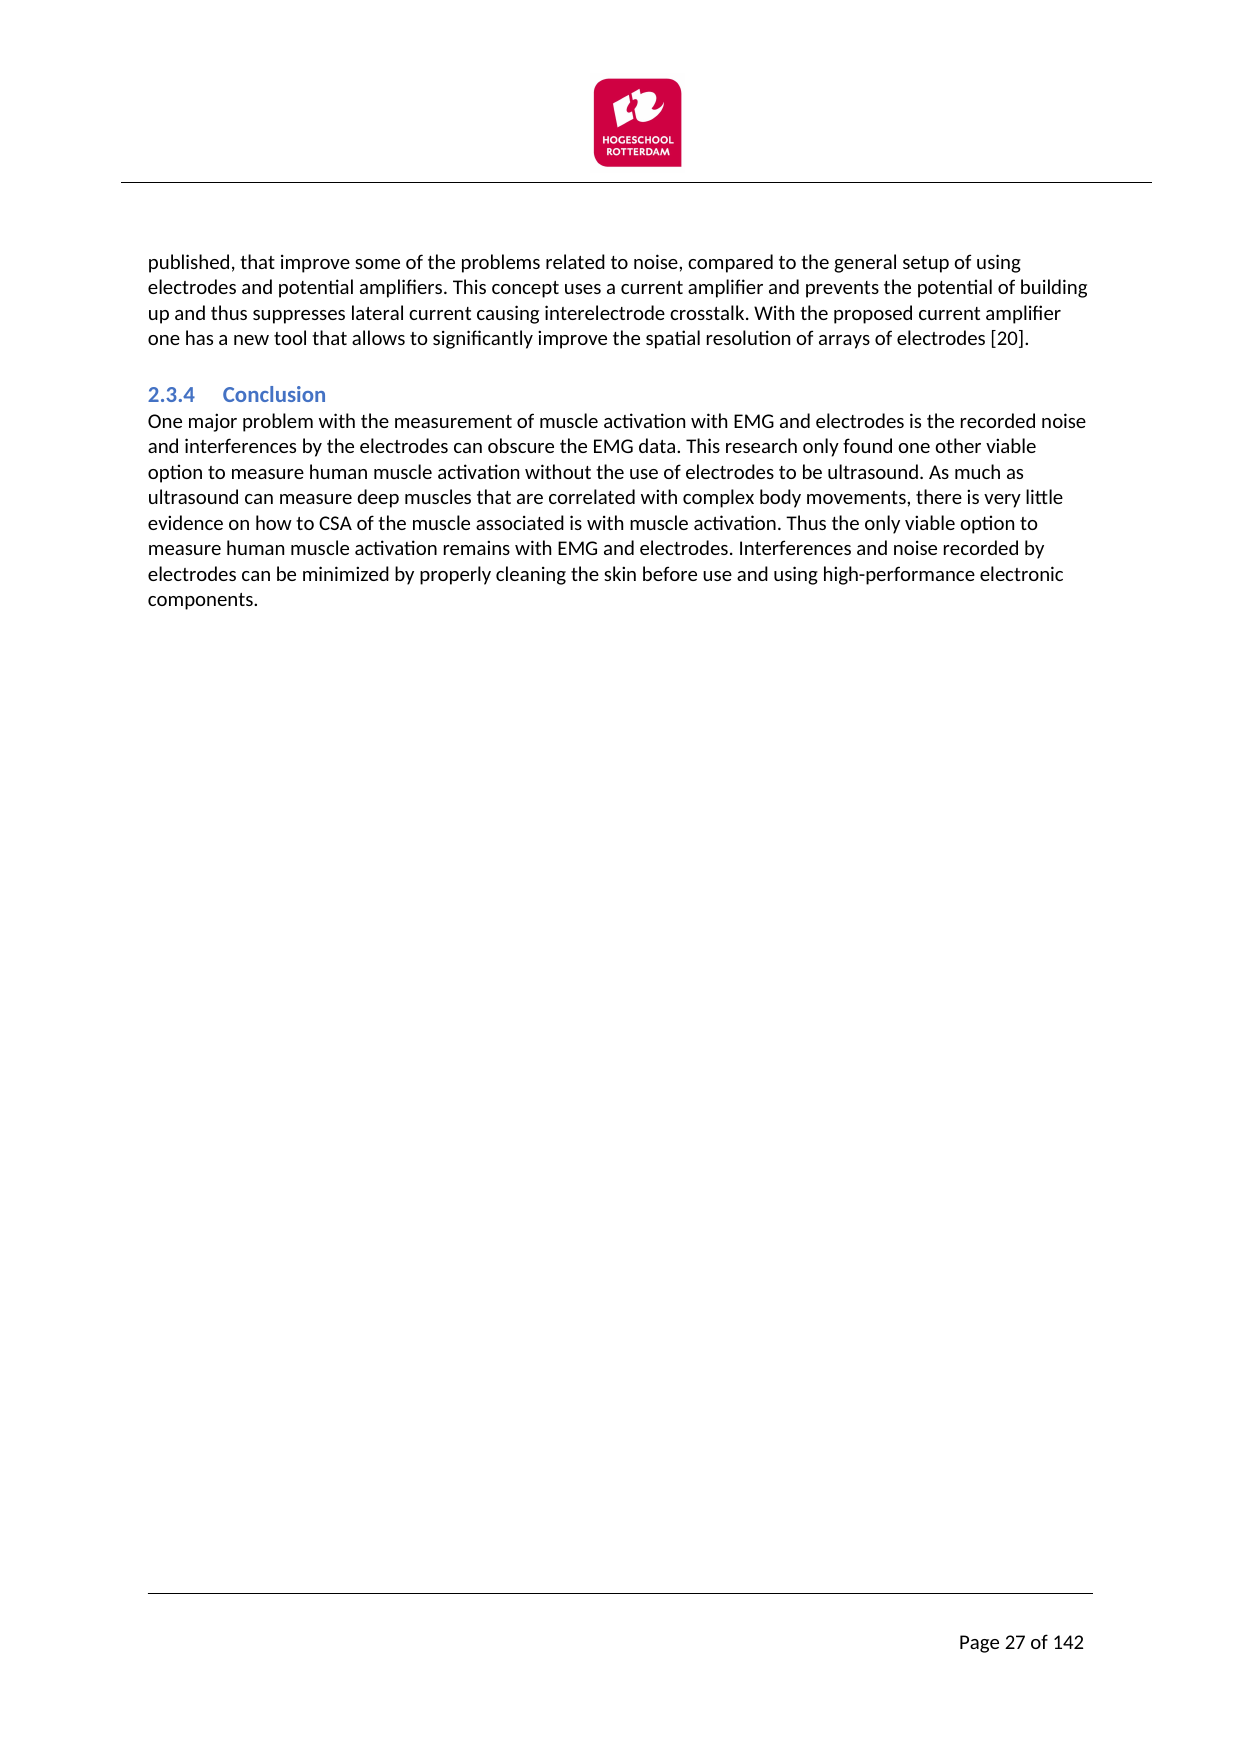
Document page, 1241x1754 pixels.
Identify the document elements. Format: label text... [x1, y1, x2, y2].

subtitle Conclusion [148, 380, 1093, 408]
picture [590, 73, 685, 173]
text One major problem with the measurement of muscle activation with EMG and electrodes is the recorded noise and interferences by the electrodes can obscure the EMG data. This research only found one other viable option to measure human muscle activation without the use of electrodes to be ultrasound. As much as ultrasound can measure deep muscles that are correlated with complex body movements, there is very little evidence on how to CSA of the muscle associated is with muscle activation. Thus the only viable option to measure human muscle activation remains with EMG and electrodes. Interferences and noise recorded by electrodes can be minimized by properly cleaning the skin before use and using high-performance electronic components. [148, 408, 1093, 612]
